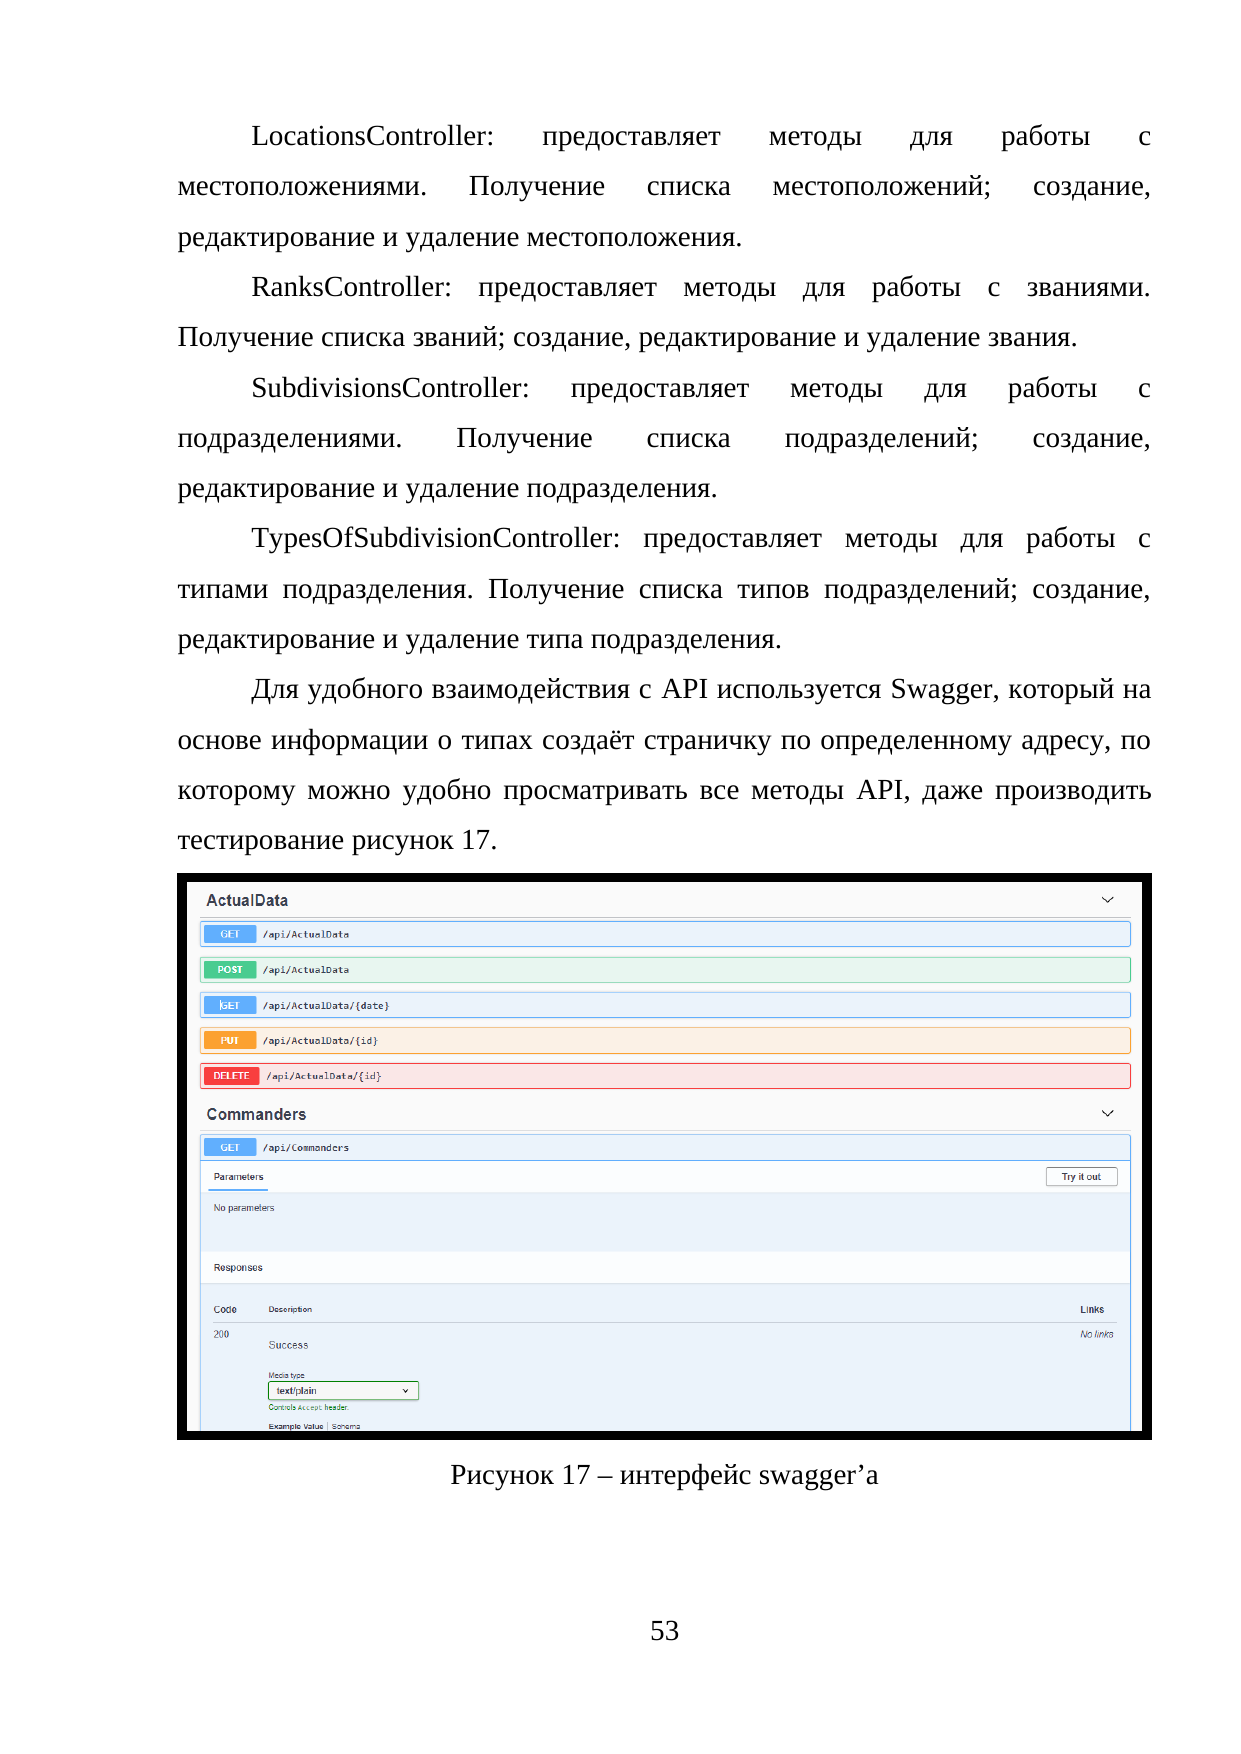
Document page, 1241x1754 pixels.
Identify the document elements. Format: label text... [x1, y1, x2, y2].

picture [187, 882, 1142, 1431]
text RanksController: предоставляет методы для работы с званиями. Получение списка званий; создание, редактирование и удаление звания. [177, 269, 1152, 353]
text SubdivisionsController: предоставляет методы для работы с подразделениями. Получение списка подразделений; создание, редактирование и удаление подразделения. [177, 370, 1152, 504]
text Для удобного взаимодействия с API используется Swagger, который на основе информации о типах создаёт страничку по определенному адресу, по которому можно удобно просматривать все методы API, даже производить тестирование рисунок 17. [177, 672, 1152, 856]
text Рисунок 17 – интерфейс swagger’а [177, 1457, 1152, 1491]
text LocationsController: предоставляет методы для работы с местоположениями. Получение списка местоположений; создание, редактирование и удаление местоположения. [177, 118, 1152, 252]
text TypesOfSubdivisionController: предоставляет методы для работы с типами подразделения. Получение списка типов подразделений; создание, редактирование и удаление типа подразделения. [177, 521, 1152, 655]
